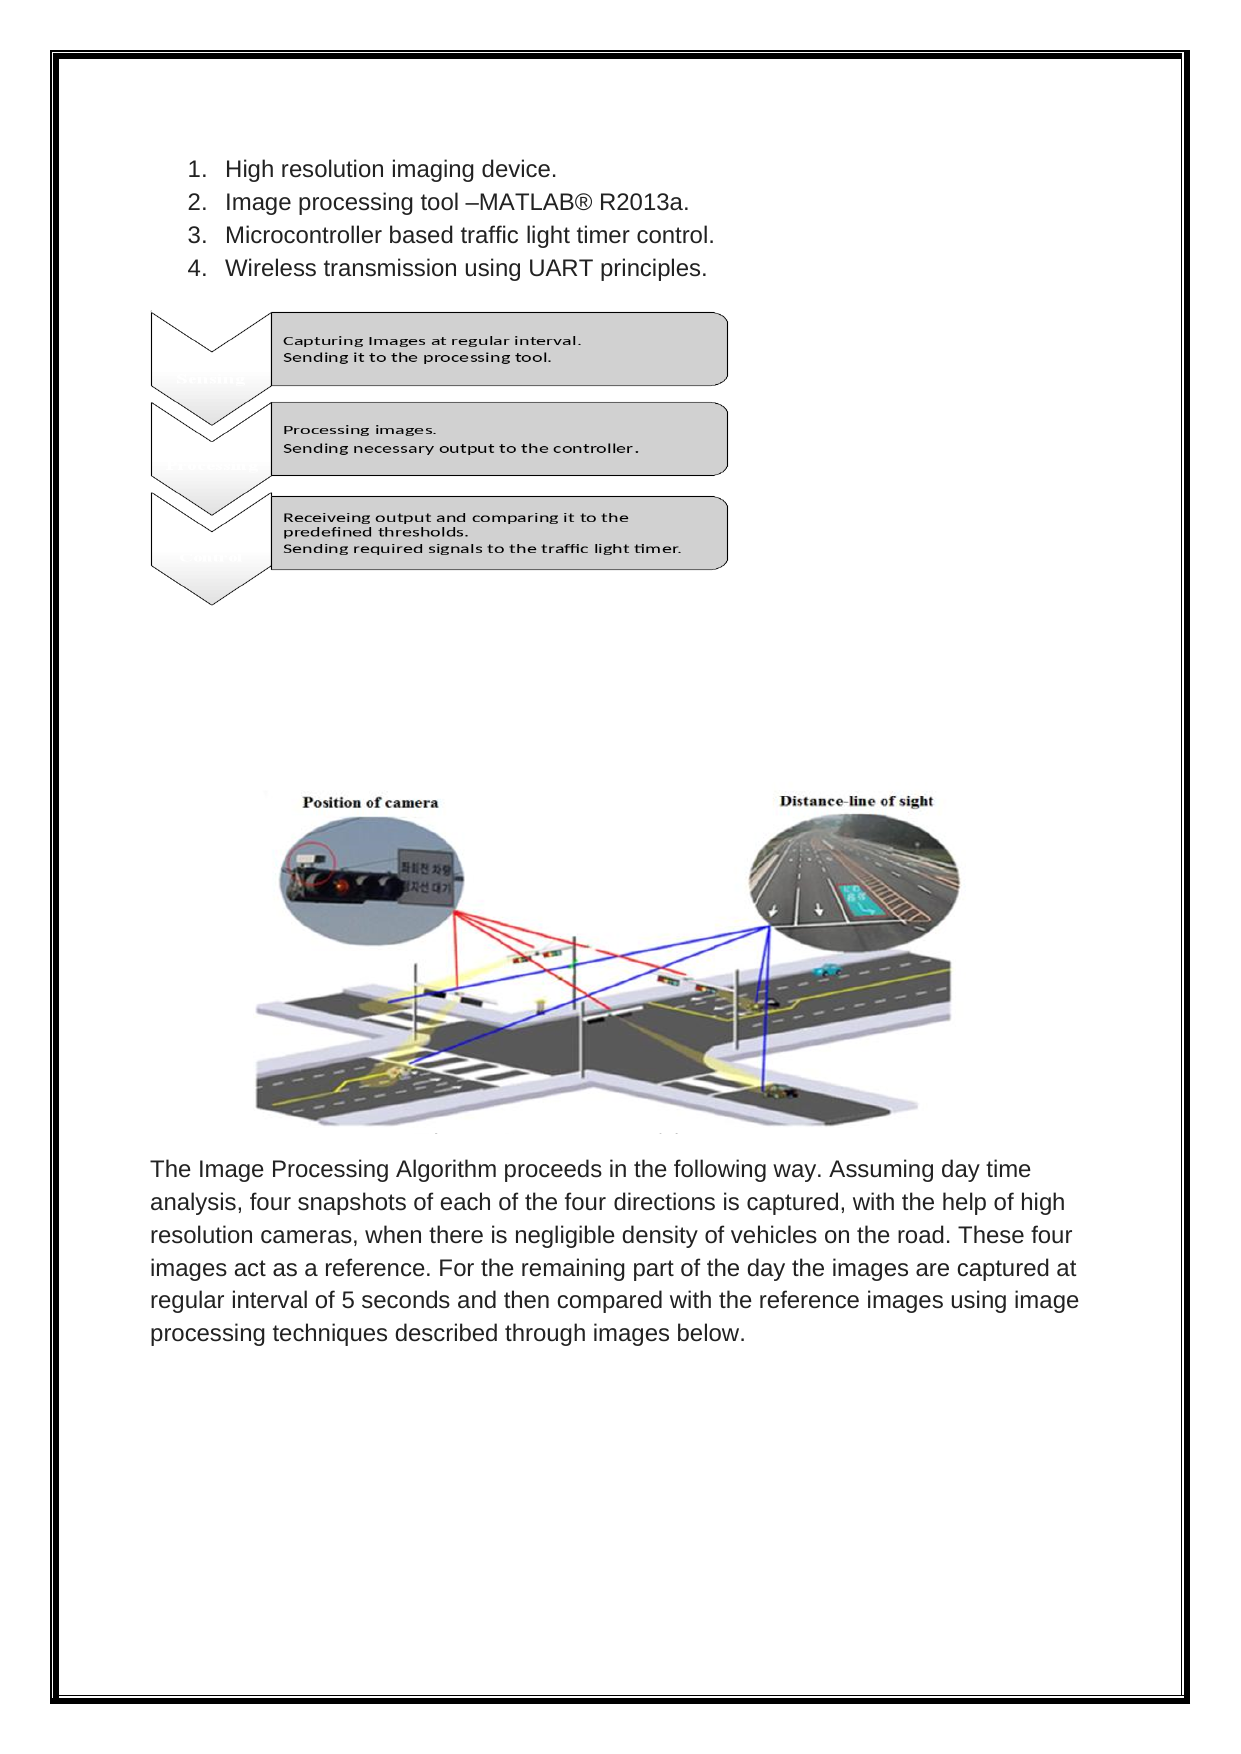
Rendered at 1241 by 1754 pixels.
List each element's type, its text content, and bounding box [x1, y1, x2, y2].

picture [243, 779, 972, 1134]
picture [150, 310, 731, 616]
list Microcontroller based traffic light timer control. [187, 216, 1090, 248]
list Image processing tool –MATLAB® R2013a. [187, 183, 1090, 216]
list High resolution imaging device. [187, 150, 1090, 183]
list Wireless transmission using UART principles. [187, 248, 1090, 281]
text The Image Processing Algorithm proceeds in the following way. Assuming day time analysis, four snapshots of each of the four directions is captured, with the help of high resolution cameras, when there is negligible density of vehicles on the road. These four images act as a reference. For the remaining part of the day the images are captured at regular interval of 5 seconds and then compared with the reference images using image processing techniques described through images below. [150, 1150, 1090, 1347]
